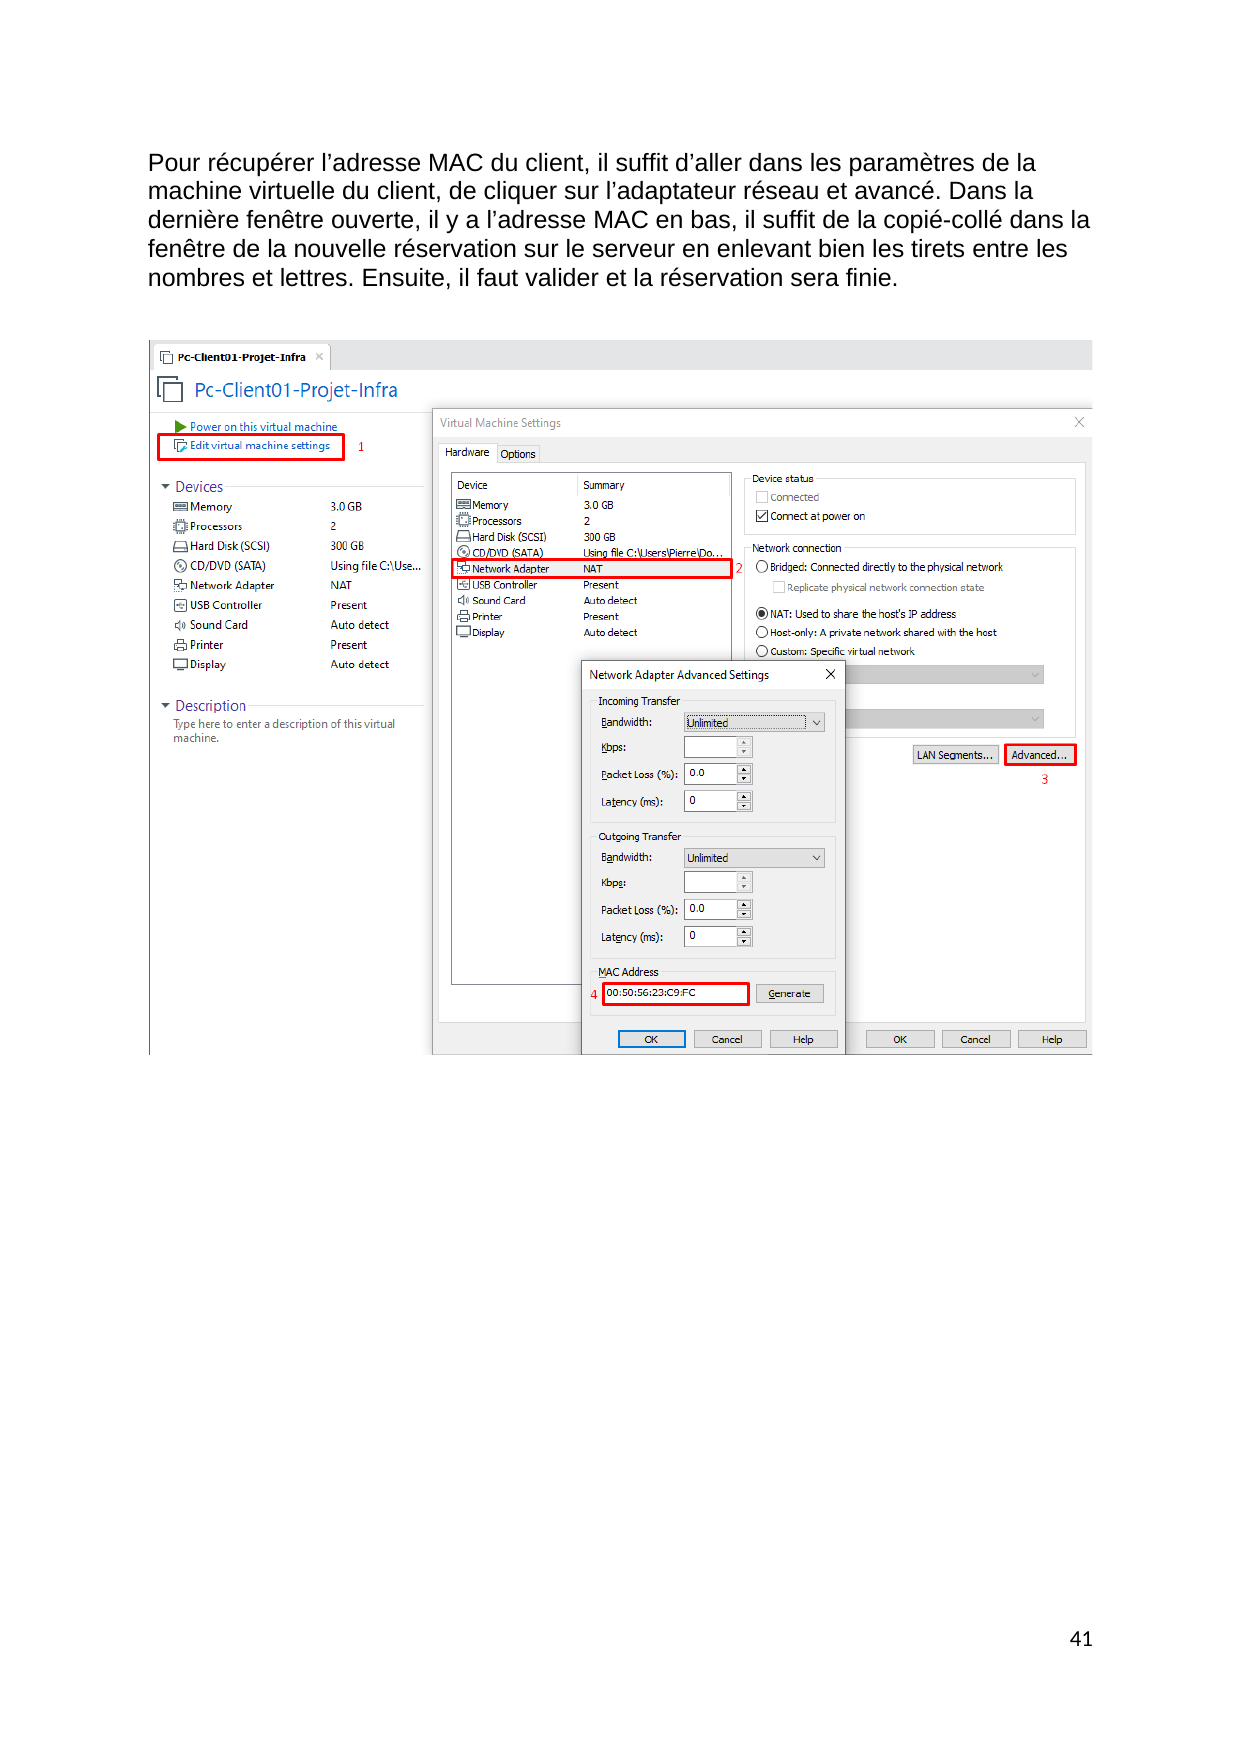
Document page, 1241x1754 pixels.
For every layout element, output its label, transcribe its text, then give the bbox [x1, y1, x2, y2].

text Pour récupérer l’adresse MAC du client, il suffit d’aller dans les paramètres de la machine virtuelle du client, de cliquer sur l’adaptateur réseau et avancé. Dans la dernière fenêtre ouverte, il y a l’adresse MAC en bas, il suffit de la copié-collé dans la fenêtre de la nouvelle réservation sur le serveur en enlevant bien les tirets entre les nombres et lettres. Ensuite, il faut valider et la réservation sera finie. [148, 148, 1093, 291]
picture [149, 340, 1093, 1055]
